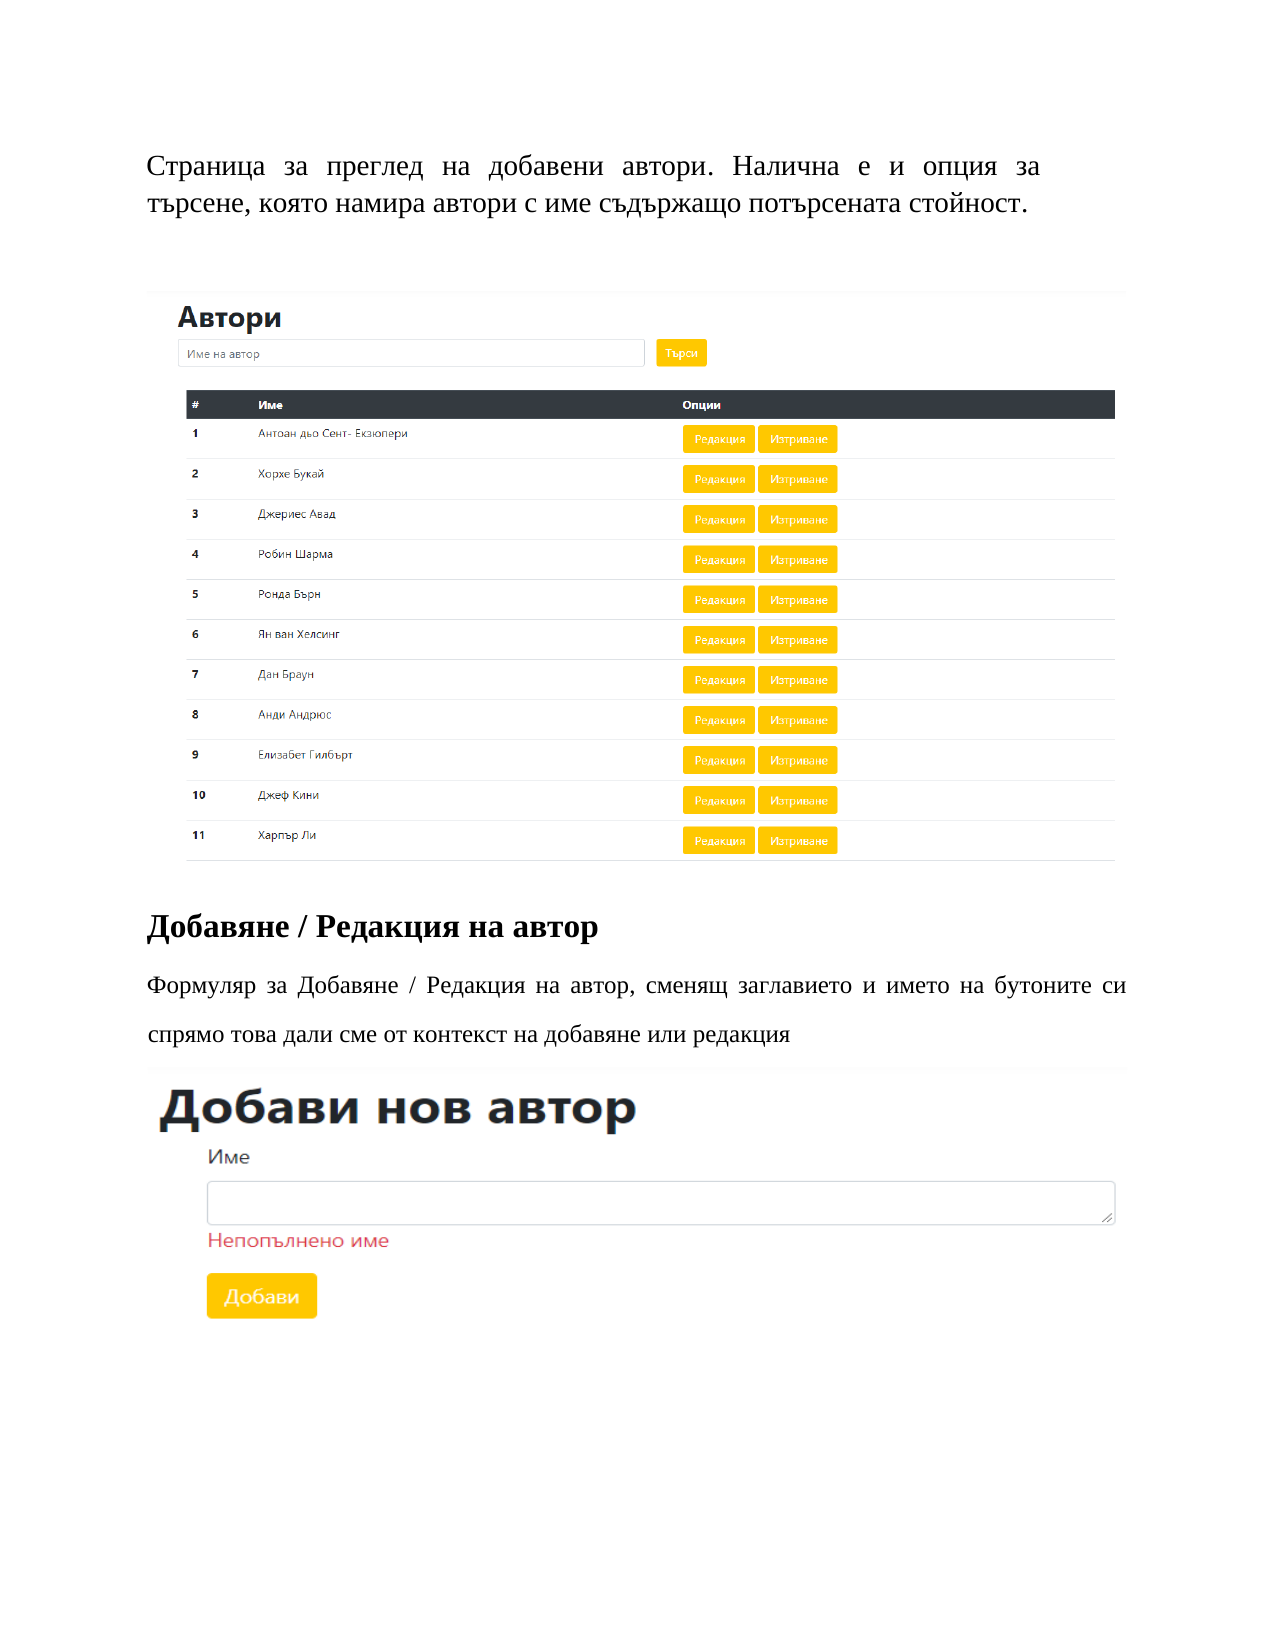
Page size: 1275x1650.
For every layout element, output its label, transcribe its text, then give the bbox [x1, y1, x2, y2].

picture [147, 1067, 1128, 1336]
text Добавяне / Редакция на автор [147, 906, 1127, 944]
text Формуляр за Добавяне / Редакция на автор, сменящ заглавието и името на бутоните си спрямо това дали сме от контекст на добавяне или редакция [147, 971, 1127, 1048]
picture [146, 291, 1127, 883]
text Страница за преглед на добавени автори. Налична е и опция за търсене, която намира автори с име съдържащо потърсената стойност. [146, 148, 1041, 219]
